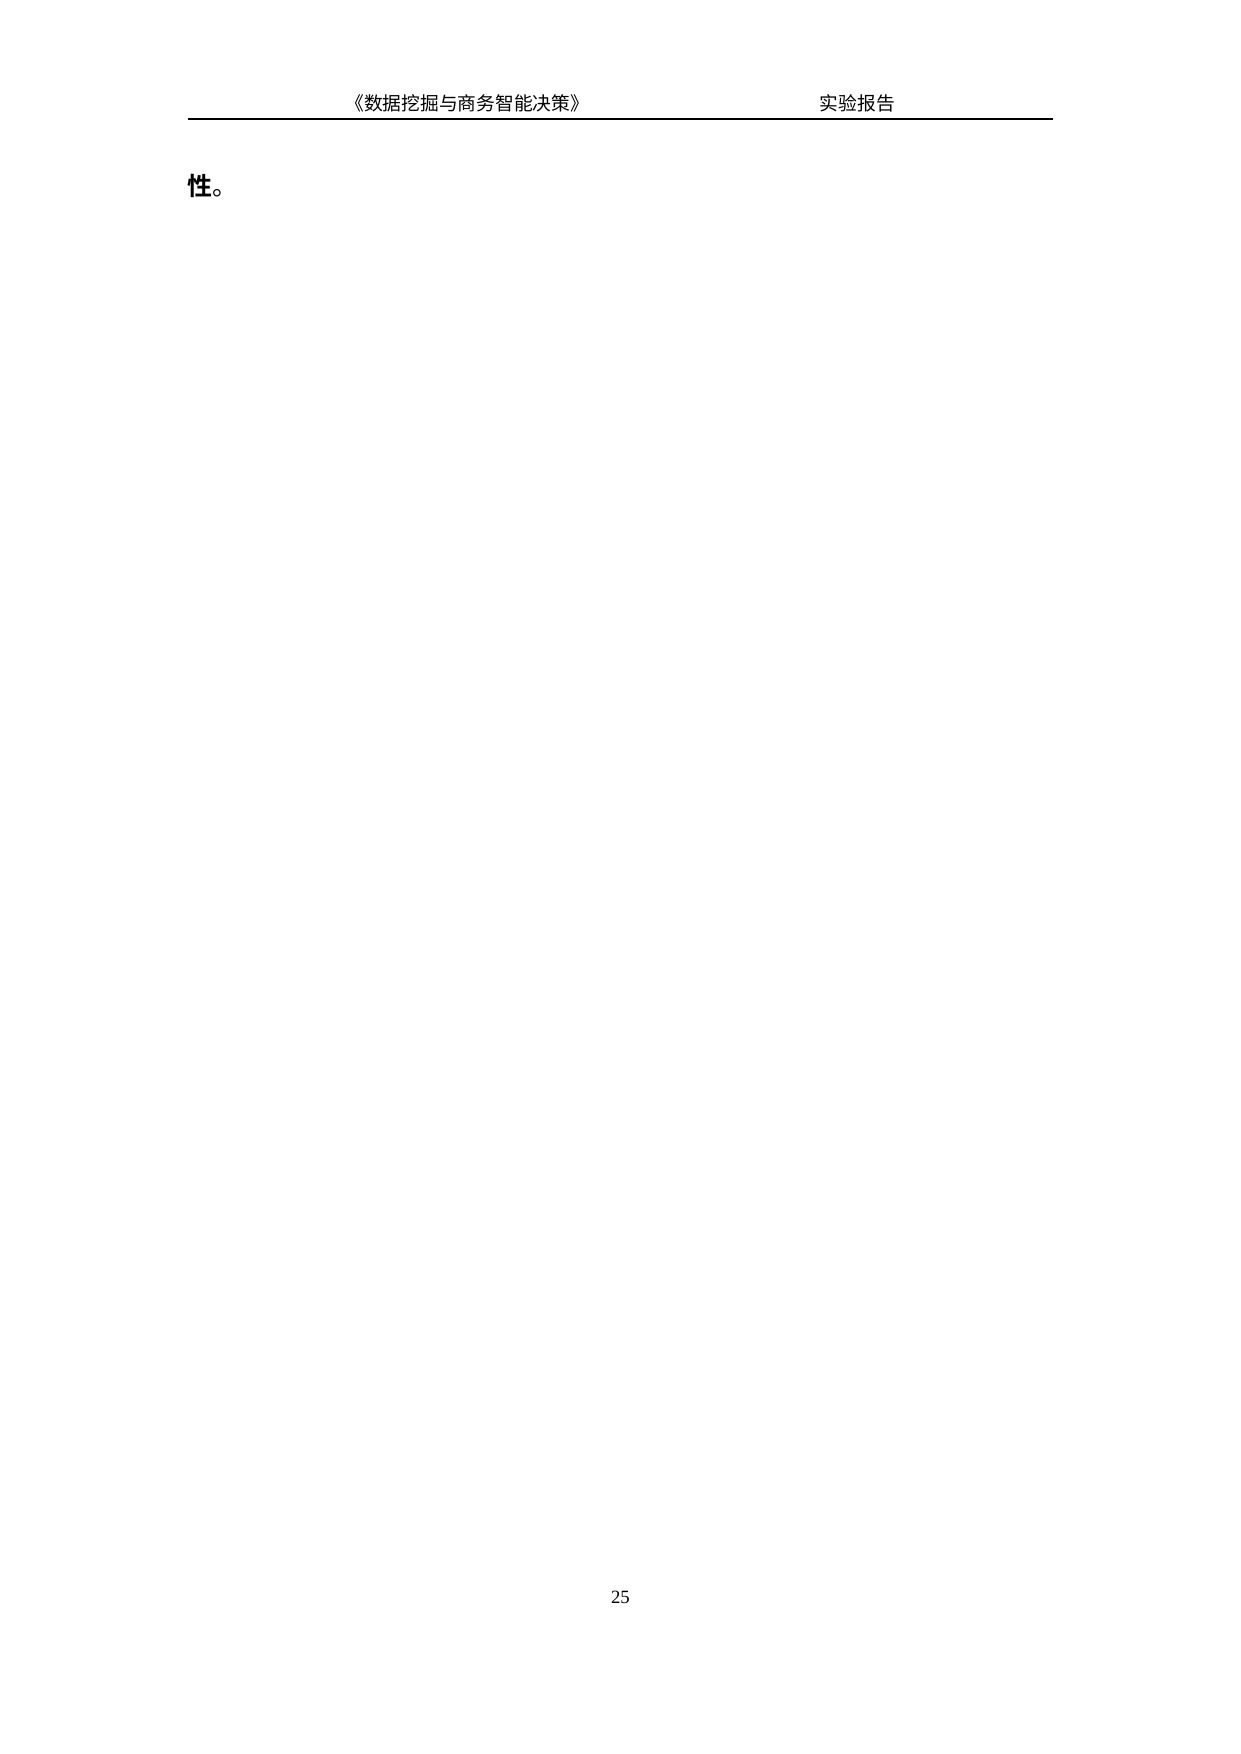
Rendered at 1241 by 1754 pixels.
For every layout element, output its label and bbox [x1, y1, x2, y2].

list [187, 153, 1053, 218]
